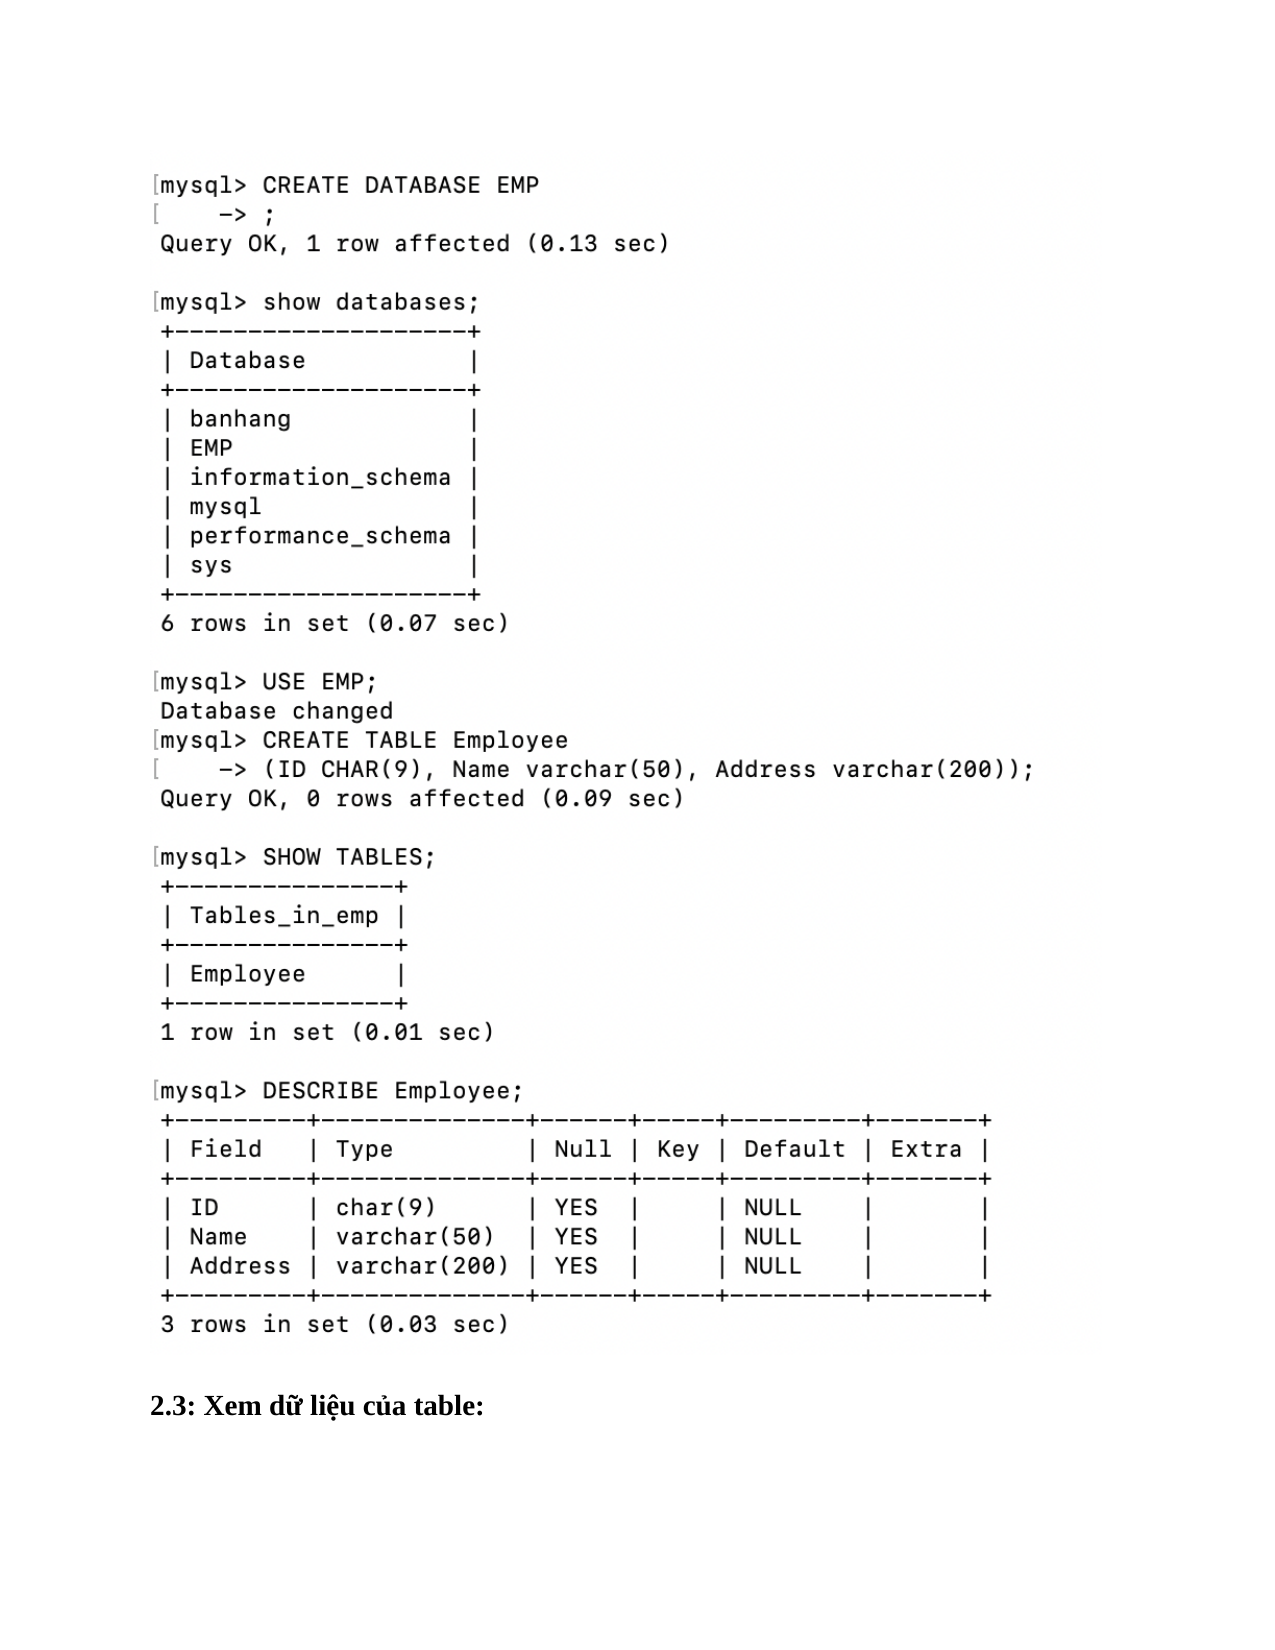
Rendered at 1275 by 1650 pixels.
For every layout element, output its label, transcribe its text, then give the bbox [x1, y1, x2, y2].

picture [150, 150, 1103, 1355]
text 2.3: Xem dữ liệu của table: [150, 1388, 1125, 1421]
